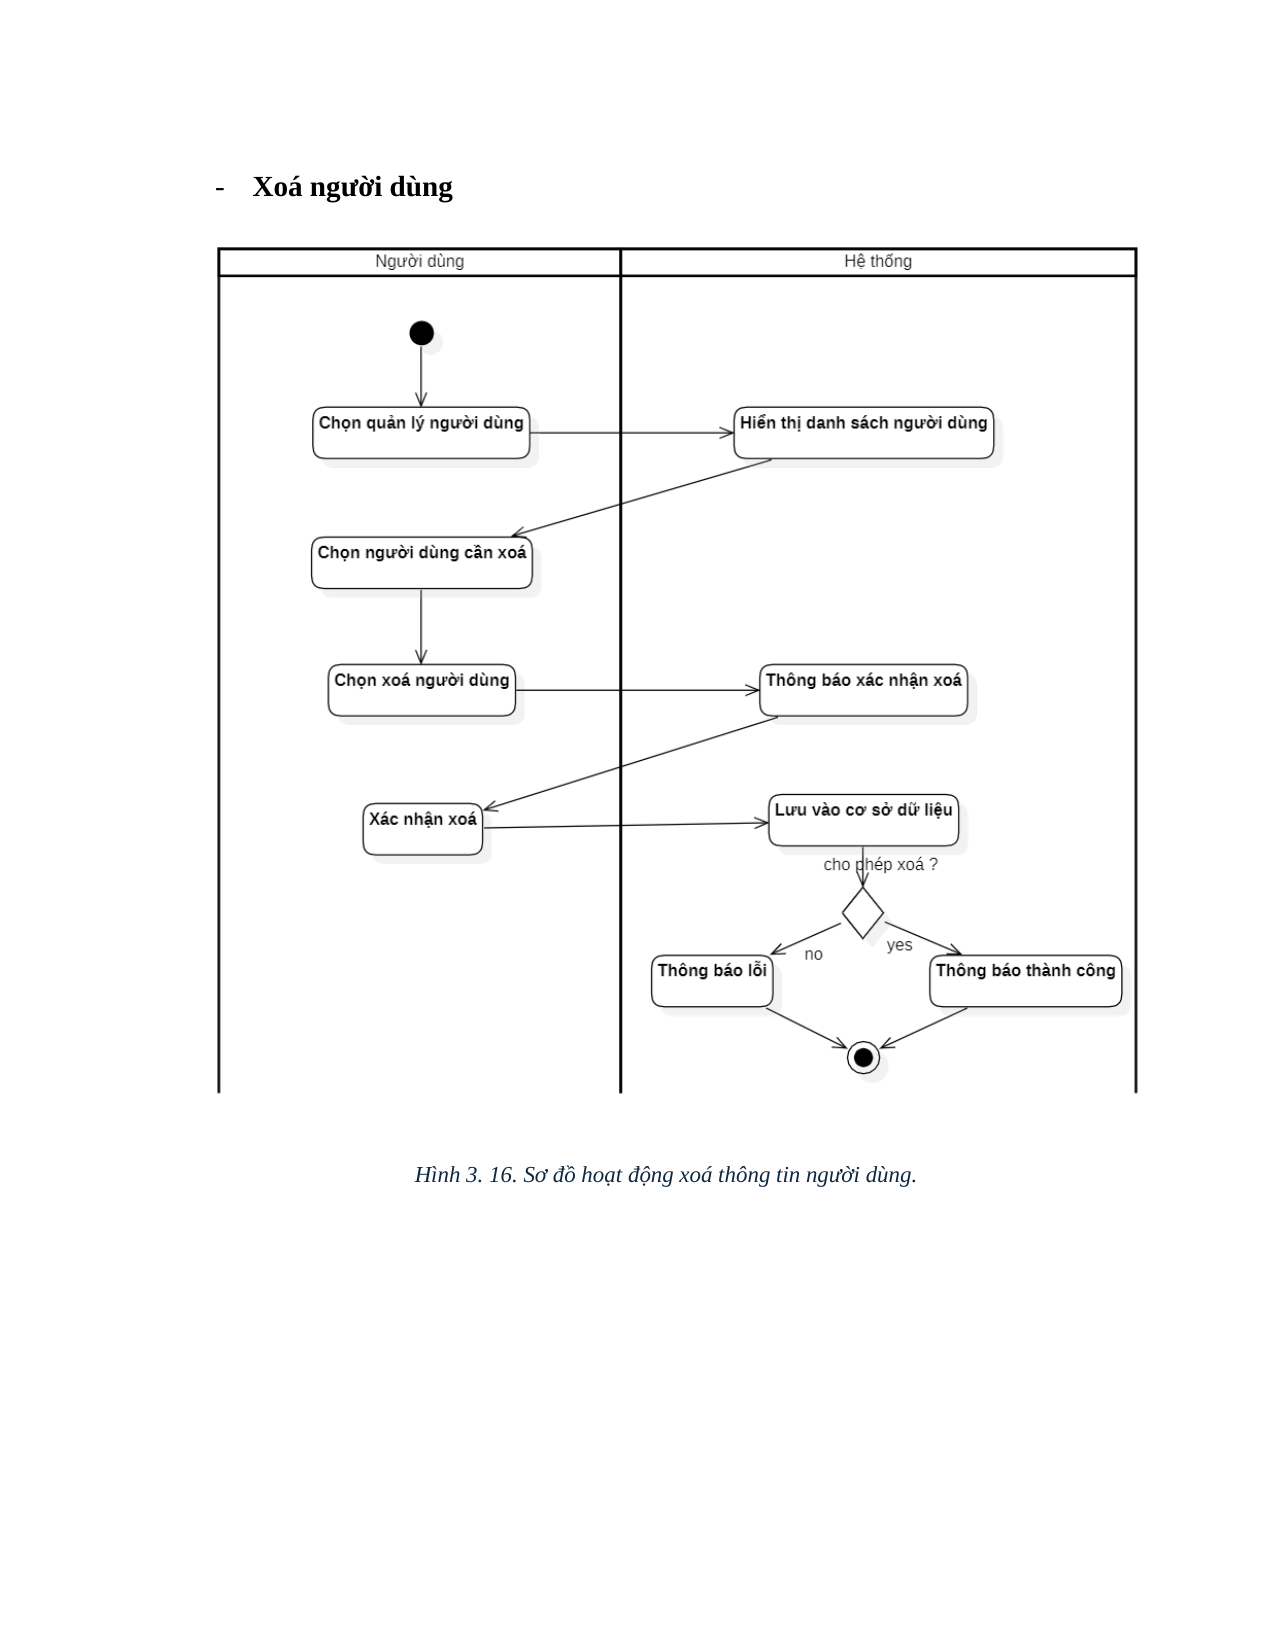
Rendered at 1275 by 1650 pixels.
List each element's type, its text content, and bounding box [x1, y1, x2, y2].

picture [206, 236, 1187, 1144]
text Hình 3. 16. Sơ đồ hoạt động xoá thông tin người dùng. [177, 1161, 1157, 1188]
list Xoá người dùng [215, 169, 1157, 203]
